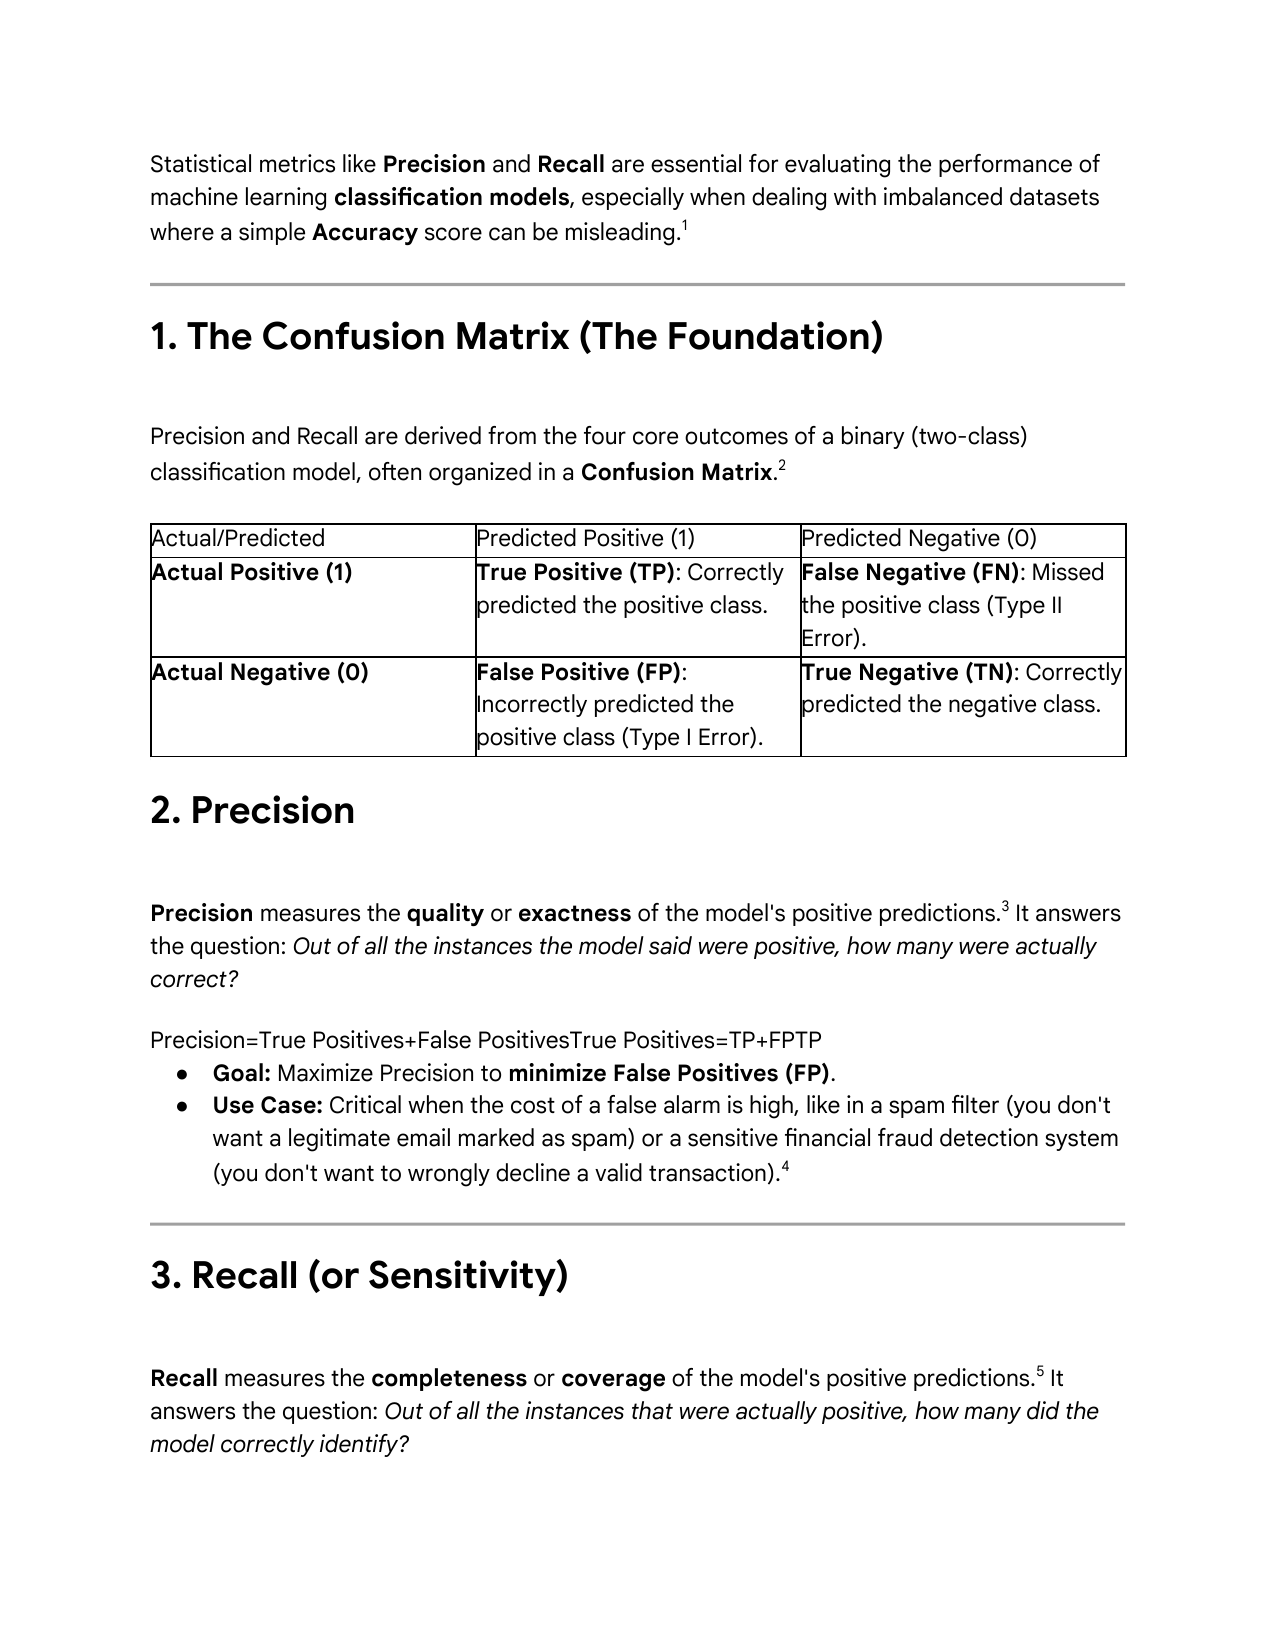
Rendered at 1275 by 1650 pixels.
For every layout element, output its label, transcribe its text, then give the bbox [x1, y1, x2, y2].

table_cell Actual Positive (1) [152, 558, 475, 656]
list Goal: Maximize Precision to minimize False Positives (FP). [175, 1059, 1125, 1088]
text Precision measures the quality or exactness of the model's positive predictions.3 It answers the question: Out of all the instances the model said were positive, how many were actually correct? [150, 897, 1125, 993]
text Precision=True Positives+False PositivesTrue Positives​=TP+FPTP​ [150, 1026, 1125, 1055]
subtitle 2. Precision [150, 787, 1125, 834]
text Recall measures the completeness or coverage of the model's positive predictions.5 It answers the question: Out of all the instances that were actually positive, how many did the model correctly identify? [150, 1362, 1125, 1459]
table_cell False Positive (FP): Incorrectly predicted the positive class (Type I Error). [477, 658, 800, 756]
text Precision and Recall are derived from the four core outcomes of a binary (two-class) classification model, often organized in a Confusion Matrix.2 [150, 423, 1125, 487]
table_header Actual/Predicted [152, 525, 475, 557]
table_header Predicted Negative (0) [802, 525, 1125, 557]
subtitle 1. The Confusion Matrix (The Foundation) [150, 313, 1125, 360]
table_header Predicted Positive (1) [477, 525, 800, 557]
table_cell True Positive (TP): Correctly predicted the positive class. [477, 558, 800, 656]
table_cell False Negative (FN): Missed the positive class (Type II Error). [802, 558, 1125, 656]
table_cell Actual Negative (0) [152, 658, 475, 756]
list Use Case: Critical when the cost of a false alarm is high, like in a spam filter (you don't want a legitimate email marked as spam) or a sensitive financial fraud detection system (you don't want to wrongly decline a valid transaction).4 [175, 1092, 1125, 1219]
subtitle 3. Recall (or Sensitivity) [150, 1252, 1125, 1299]
text Statistical metrics like Precision and Recall are essential for evaluating the performance of machine learning classification models, especially when dealing with imbalanced datasets where a simple Accuracy score can be misleading.1 [150, 150, 1125, 247]
table_cell True Negative (TN): Correctly predicted the negative class. [802, 658, 1125, 756]
